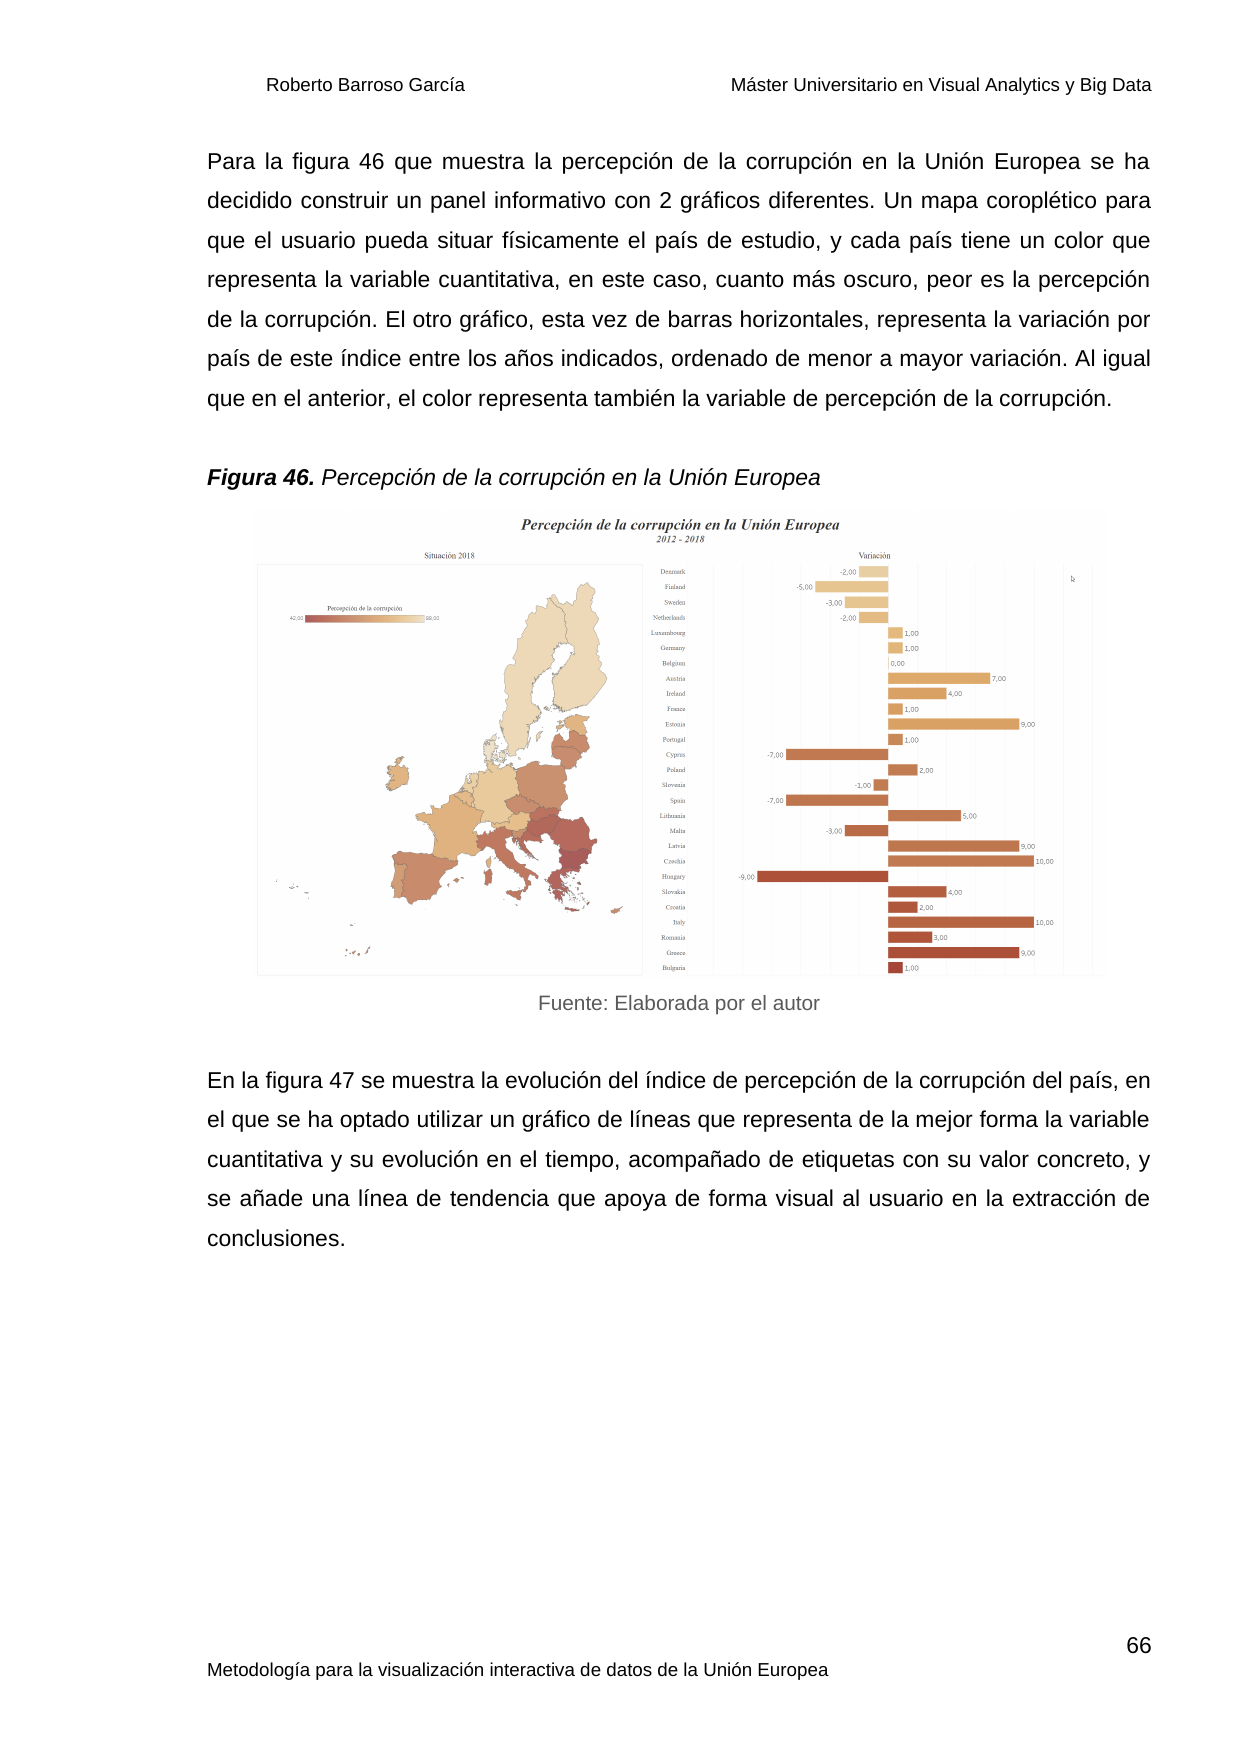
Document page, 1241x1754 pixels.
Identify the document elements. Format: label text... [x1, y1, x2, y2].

picture [252, 510, 1107, 978]
text Fuente: Elaborada por el autor [207, 991, 1152, 1015]
text Figura 46. Percepción de la corrupción en la Unión Europea [207, 463, 1152, 490]
text En la figura 47 se muestra la evolución del índice de percepción de la corrupción del país, en el que se ha optado utilizar un gráfico de líneas que representa de la mejor forma la variable cuantitativa y su evolución en el tiempo, acompañado de etiquetas con su valor concreto, y se añade una línea de tendencia que apoya de forma visual al usuario en la extracción de conclusiones. [207, 1067, 1152, 1251]
text Para la figura 46 que muestra la percepción de la corrupción en la Unión Europea se ha decidido construir un panel informativo con 2 gráficos diferentes. Un mapa coroplético para que el usuario pueda situar físicamente el país de estudio, y cada país tiene un color que representa la variable cuantitativa, en este caso, cuanto más oscuro, peor es la percepción de la corrupción. El otro gráfico, esta vez de barras horizontales, representa la variación por país de este índice entre los años indicados, ordenado de menor a mayor variación. Al igual que en el anterior, el color representa también la variable de percepción de la corrupción. [207, 148, 1152, 411]
